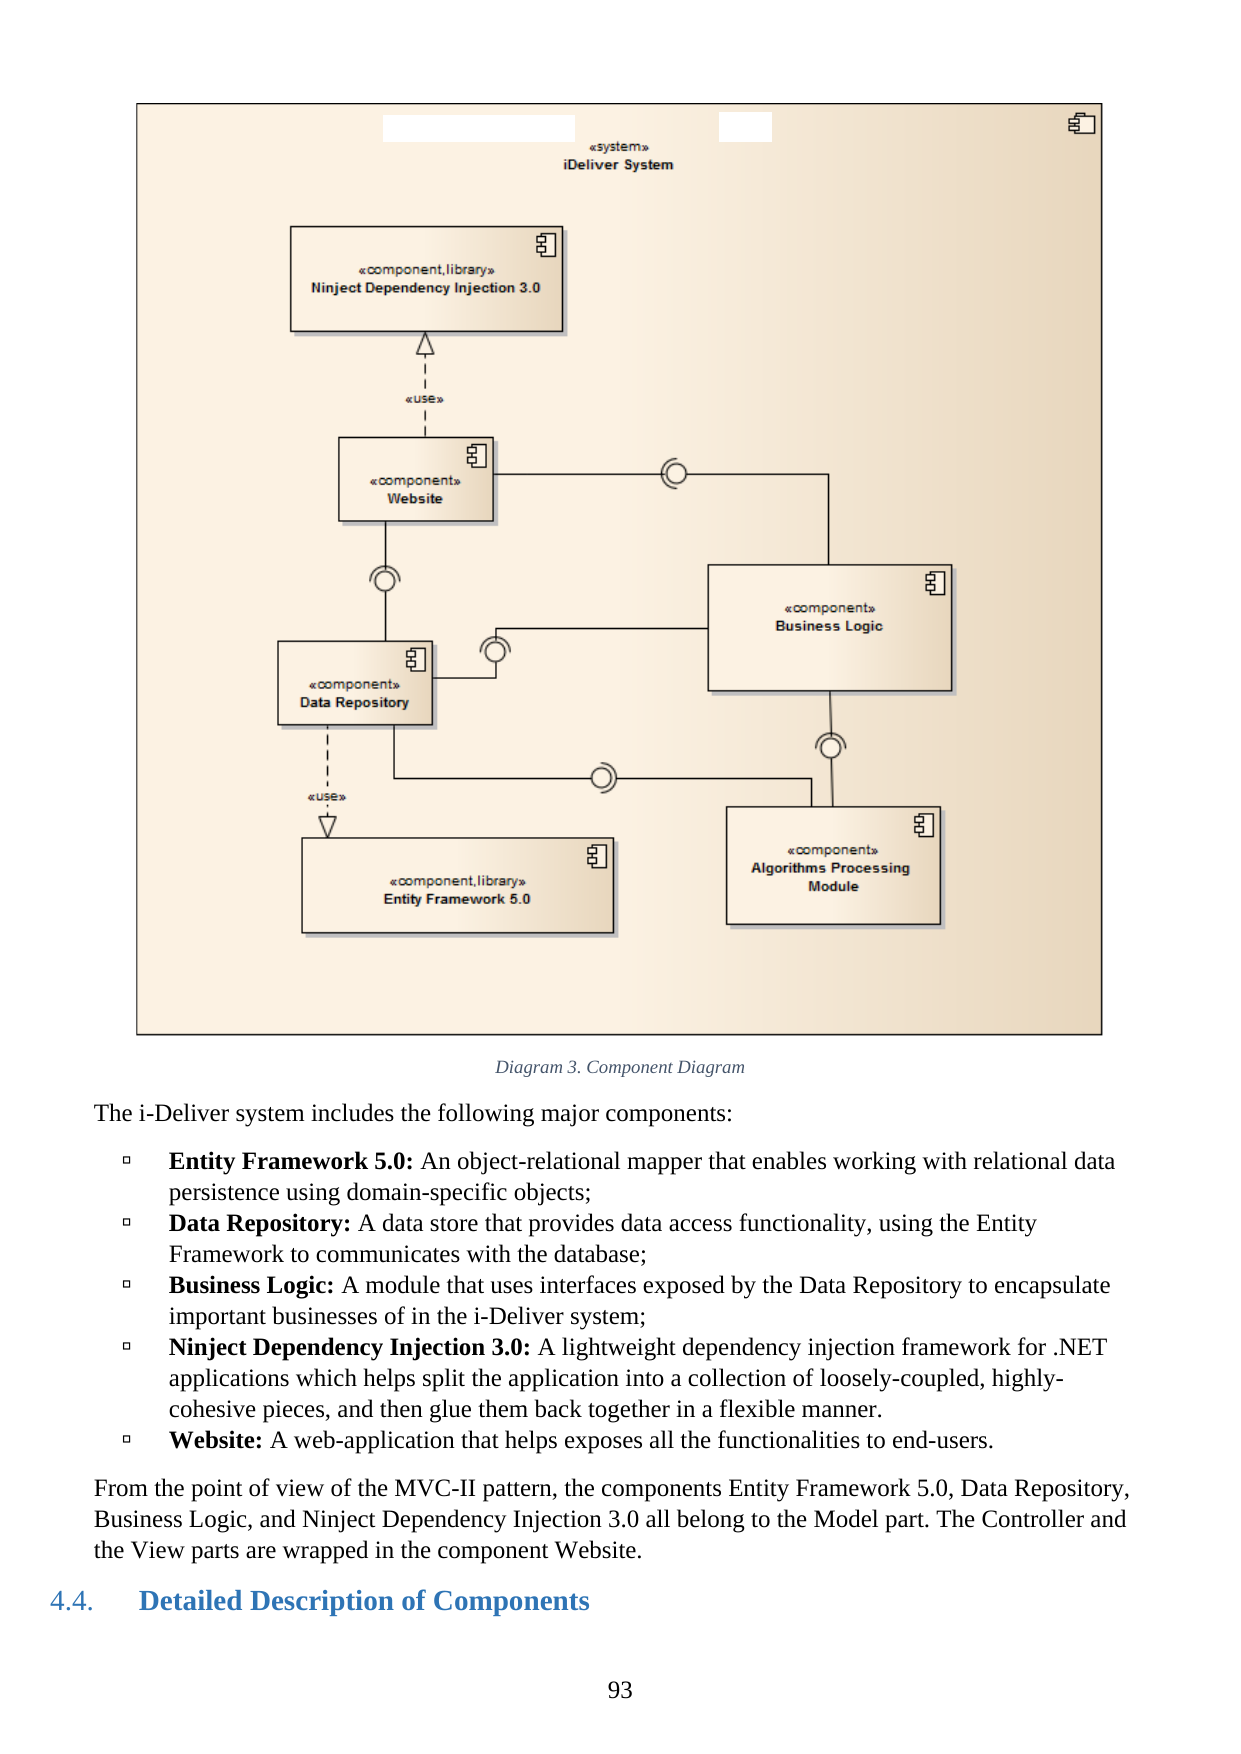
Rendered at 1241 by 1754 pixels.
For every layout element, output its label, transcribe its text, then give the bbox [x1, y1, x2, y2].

list Website: A web-application that helps exposes all the functionalities to end-users. [131, 1425, 1146, 1454]
list Entity Framework 5.0: An object-relational mapper that enables working with relational data persistence using domain-specific objects; [131, 1146, 1146, 1206]
text The i-Deliver system includes the following major components: [94, 1098, 1146, 1127]
picture [136, 103, 1104, 1037]
list Ninject Dependency Injection 3.0: A lightweight dependency injection framework for .NET applications which helps split the application into a collection of loosely-coupled, highly-cohesive pieces, and then glue them back together in a flexible manner. [131, 1332, 1146, 1423]
text Diagram 3. Component Diagram [94, 1056, 1146, 1077]
list Data Repository: A data store that provides data access functionality, using the Entity Framework to communicates with the database; [131, 1208, 1146, 1268]
subtitle Detailed Description of Components [94, 1583, 1146, 1616]
list Business Logic: A module that uses interfaces exposed by the Data Repository to encapsulate important businesses of in the i-Deliver system; [131, 1270, 1146, 1330]
text From the point of view of the MVC-II pattern, the components Entity Framework 5.0, Data Repository, Business Logic, and Ninject Dependency Injection 3.0 all belong to the Model part. The Controller and the View parts are wrapped in the component Website. [94, 1473, 1146, 1564]
